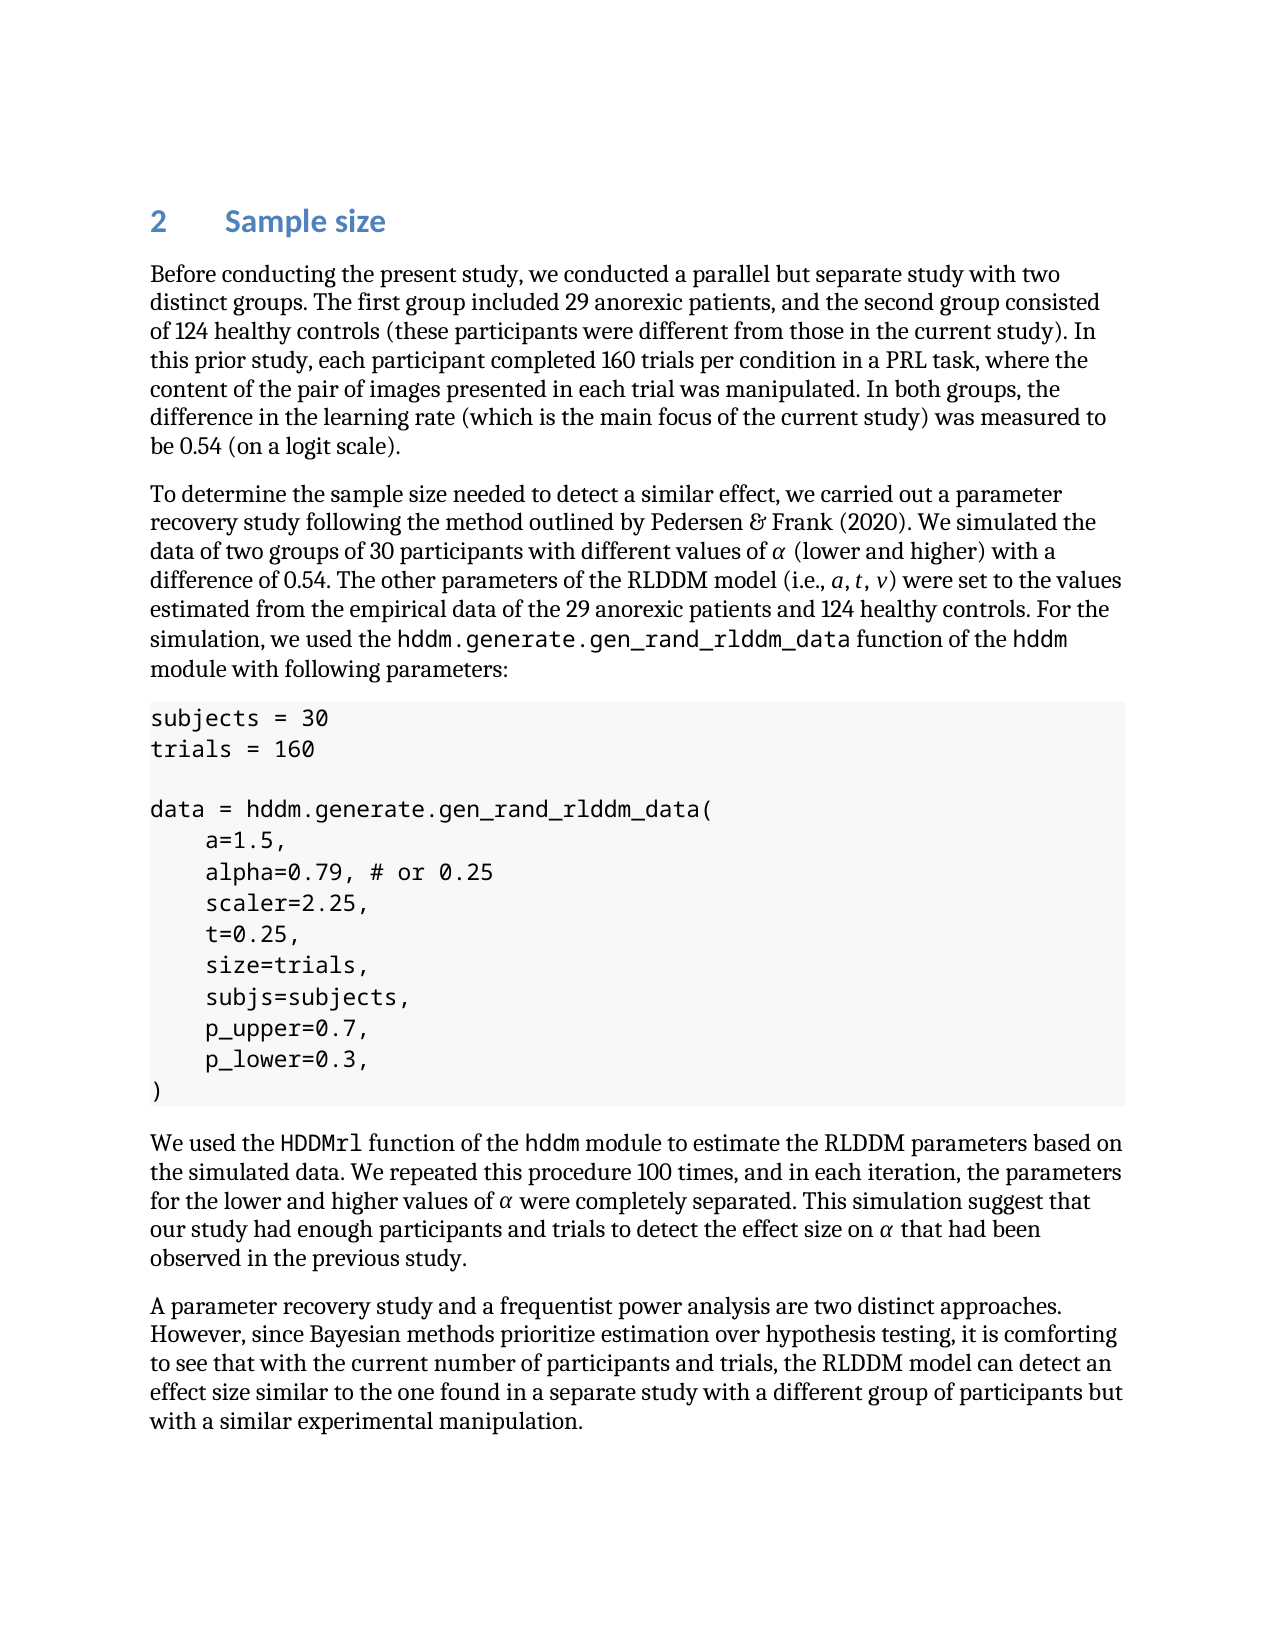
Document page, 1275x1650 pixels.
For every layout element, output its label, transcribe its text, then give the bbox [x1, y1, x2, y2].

text We used the HDDMrl function of the hddm module to estimate the RLDDM parameters based on the simulated data. We repeated this procedure 100 times, and in each iteration, the parameters for the lower and higher values of were completely separated. This simulation suggest that our study had enough participants and trials to detect the effect size on that had been observed in the previous study. [150, 1127, 1125, 1273]
text subjects = 30 trials = 160 data = hddm.generate.gen_rand_rlddm_data( a=1.5, alpha=0.79, # or 0.25 scaler=2.25, t=0.25, size=trials, subjs=subjects, p_upper=0.7, p_lower=0.3, ) [150, 702, 1125, 1106]
subtitle 2 Sample size [150, 200, 1125, 241]
text A parameter recovery study and a frequentist power analysis are two distinct approaches. However, since Bayesian methods prioritize estimation over hypothesis testing, it is comforting to see that with the current number of participants and trials, the RLDDM model can detect an effect size similar to the one found in a separate study with a different group of participants but with a similar experimental manipulation. [150, 1292, 1125, 1435]
text To determine the sample size needed to detect a similar effect, we carried out a parameter recovery study following the method outlined by Pedersen & Frank (2020). We simulated the data of two groups of 30 participants with different values of (lower and higher) with a difference of 0.54. The other parameters of the RLDDM model (i.e., , , ) were set to the values estimated from the empirical data of the 29 anorexic patients and 124 healthy controls. For the simulation, we used the hddm.generate.gen_rand_rlddm_data function of the hddm module with following parameters: [150, 479, 1125, 683]
text Before conducting the present study, we conducted a parallel but separate study with two distinct groups. The first group included 29 anorexic patients, and the second group consisted of 124 healthy controls (these participants were different from those in the current study). In this prior study, each participant completed 160 trials per condition in a PRL task, where the content of the pair of images presented in each trial was manipulated. In both groups, the difference in the learning rate (which is the main focus of the current study) was measured to be 0.54 (on a logit scale). [150, 259, 1125, 461]
